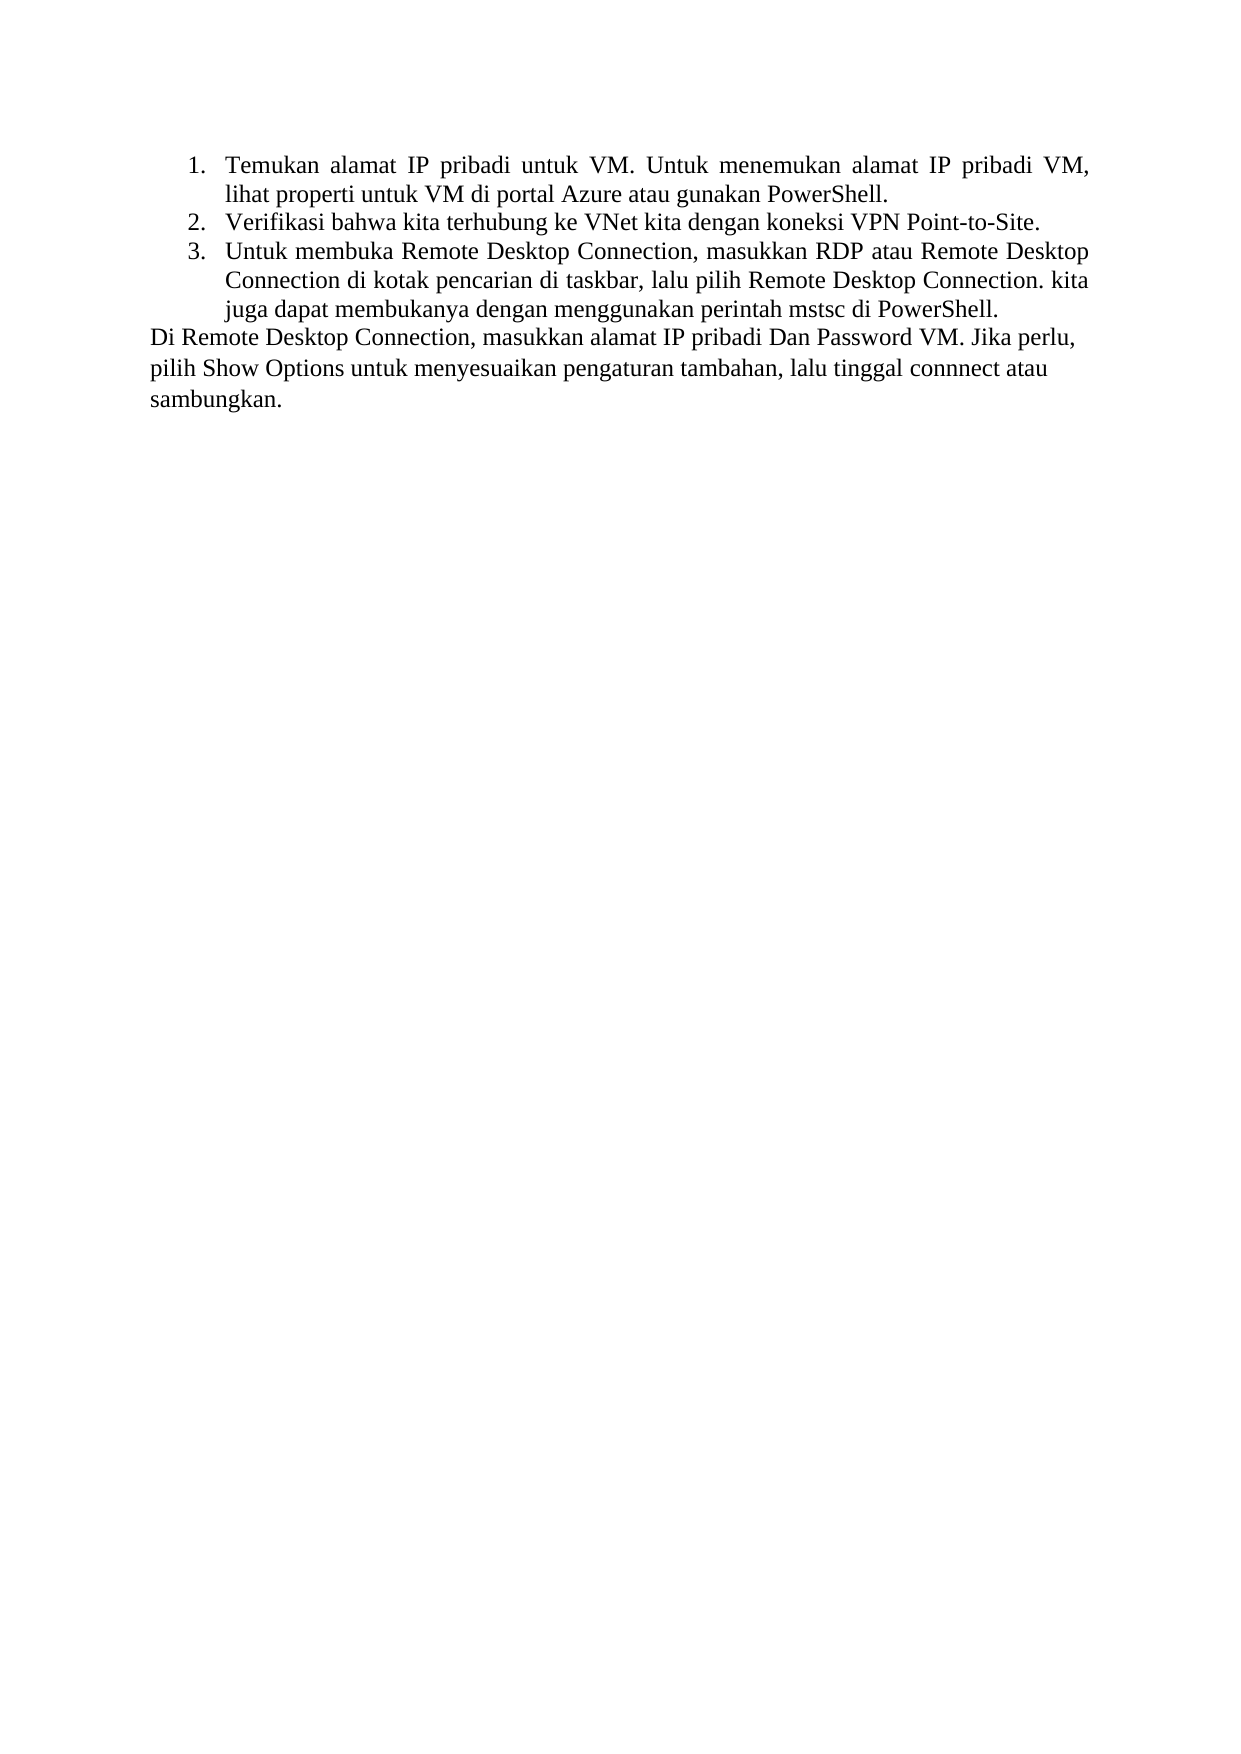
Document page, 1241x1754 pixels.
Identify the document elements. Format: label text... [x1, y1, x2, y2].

list Temukan alamat IP pribadi untuk VM. Untuk menemukan alamat IP pribadi VM, lihat properti untuk VM di portal Azure atau gunakan PowerShell. [187, 150, 1090, 207]
list Verifikasi bahwa kita terhubung ke VNet kita dengan koneksi VPN Point-to-Site. [187, 207, 1090, 236]
list Untuk membuka Remote Desktop Connection, masukkan RDP atau Remote Desktop Connection di kotak pencarian di taskbar, lalu pilih Remote Desktop Connection. kita juga dapat membukanya dengan menggunakan perintah mstsc di PowerShell. [187, 236, 1090, 322]
text Di Remote Desktop Connection, masukkan alamat IP pribadi Dan Password VM. Jika perlu, pilih Show Options untuk menyesuaikan pengaturan tambahan, lalu tinggal connnect atau sambungkan. [150, 322, 1090, 413]
